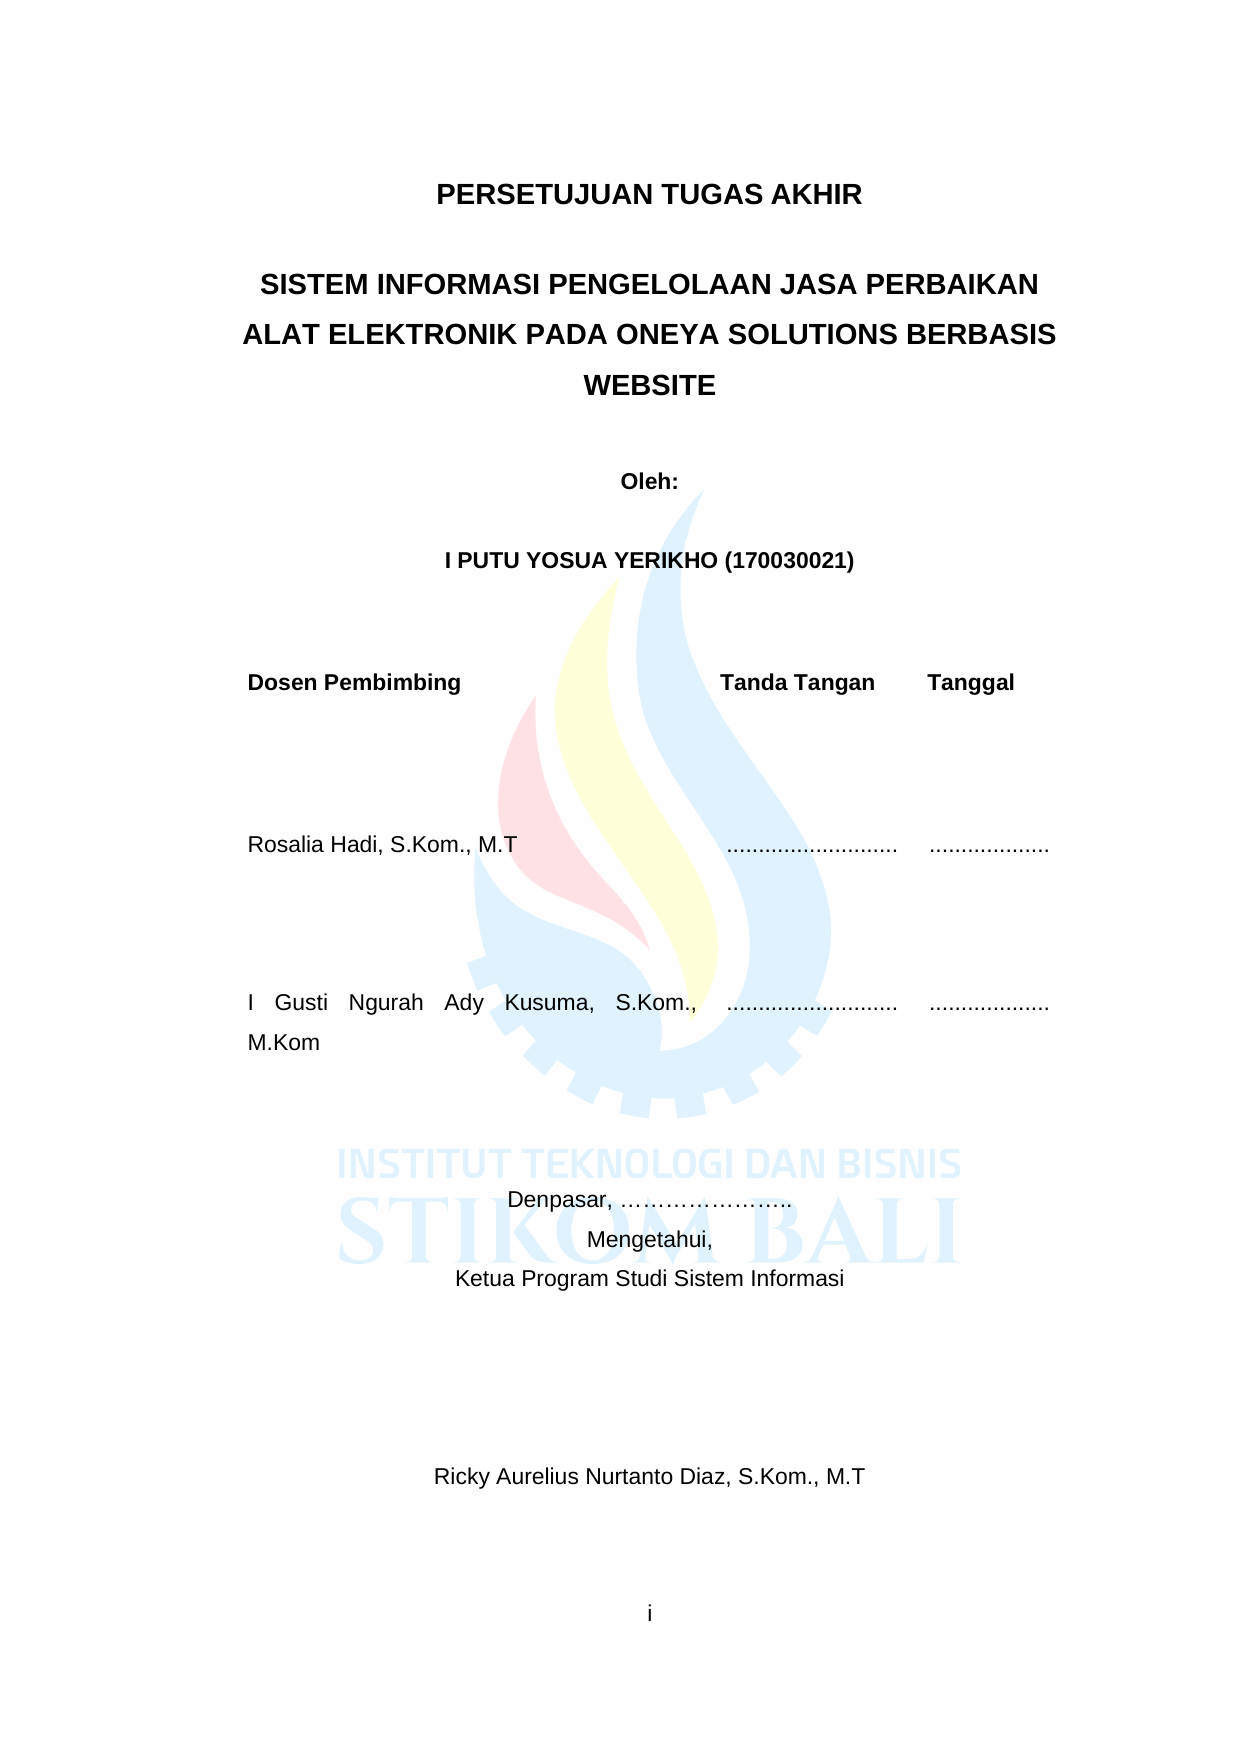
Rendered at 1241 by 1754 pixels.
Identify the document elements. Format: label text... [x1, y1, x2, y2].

table_cell ................... [916, 871, 1063, 1068]
table_cell I Gusti Ngurah Ady Kusuma, S.Kom., M.Kom [236, 871, 709, 1068]
text I PUTU YOSUA YERIKHO (170030021) [236, 547, 1063, 573]
text Oleh: [236, 468, 1063, 494]
text Ricky Aurelius Nurtanto Diaz, S.Kom., M.T [236, 1463, 1063, 1489]
table_cell ........................... [709, 713, 916, 871]
table_header Dosen Pembimbing [236, 669, 709, 713]
text SISTEM INFORMASI PENGELOLAAN JASA PERBAIKAN ALAT ELEKTRONIK PADA ONEYA SOLUTIONS BERBASIS WEBSITE [236, 267, 1063, 401]
text Ketua Program Studi Sistem Informasi [236, 1265, 1063, 1292]
table_cell ................... [916, 713, 1063, 871]
table_cell ........................... [709, 871, 916, 1068]
text Mengetahui, [236, 1226, 1063, 1252]
subtitle PERSETUJUAN TUGAS AKHIR [236, 177, 1063, 211]
table_header Tanggal [916, 669, 1063, 713]
text Denpasar, ………………….. [236, 1186, 1063, 1213]
table_cell Rosalia Hadi, S.Kom., M.T [236, 713, 709, 871]
table_header Tanda Tangan [709, 669, 916, 713]
